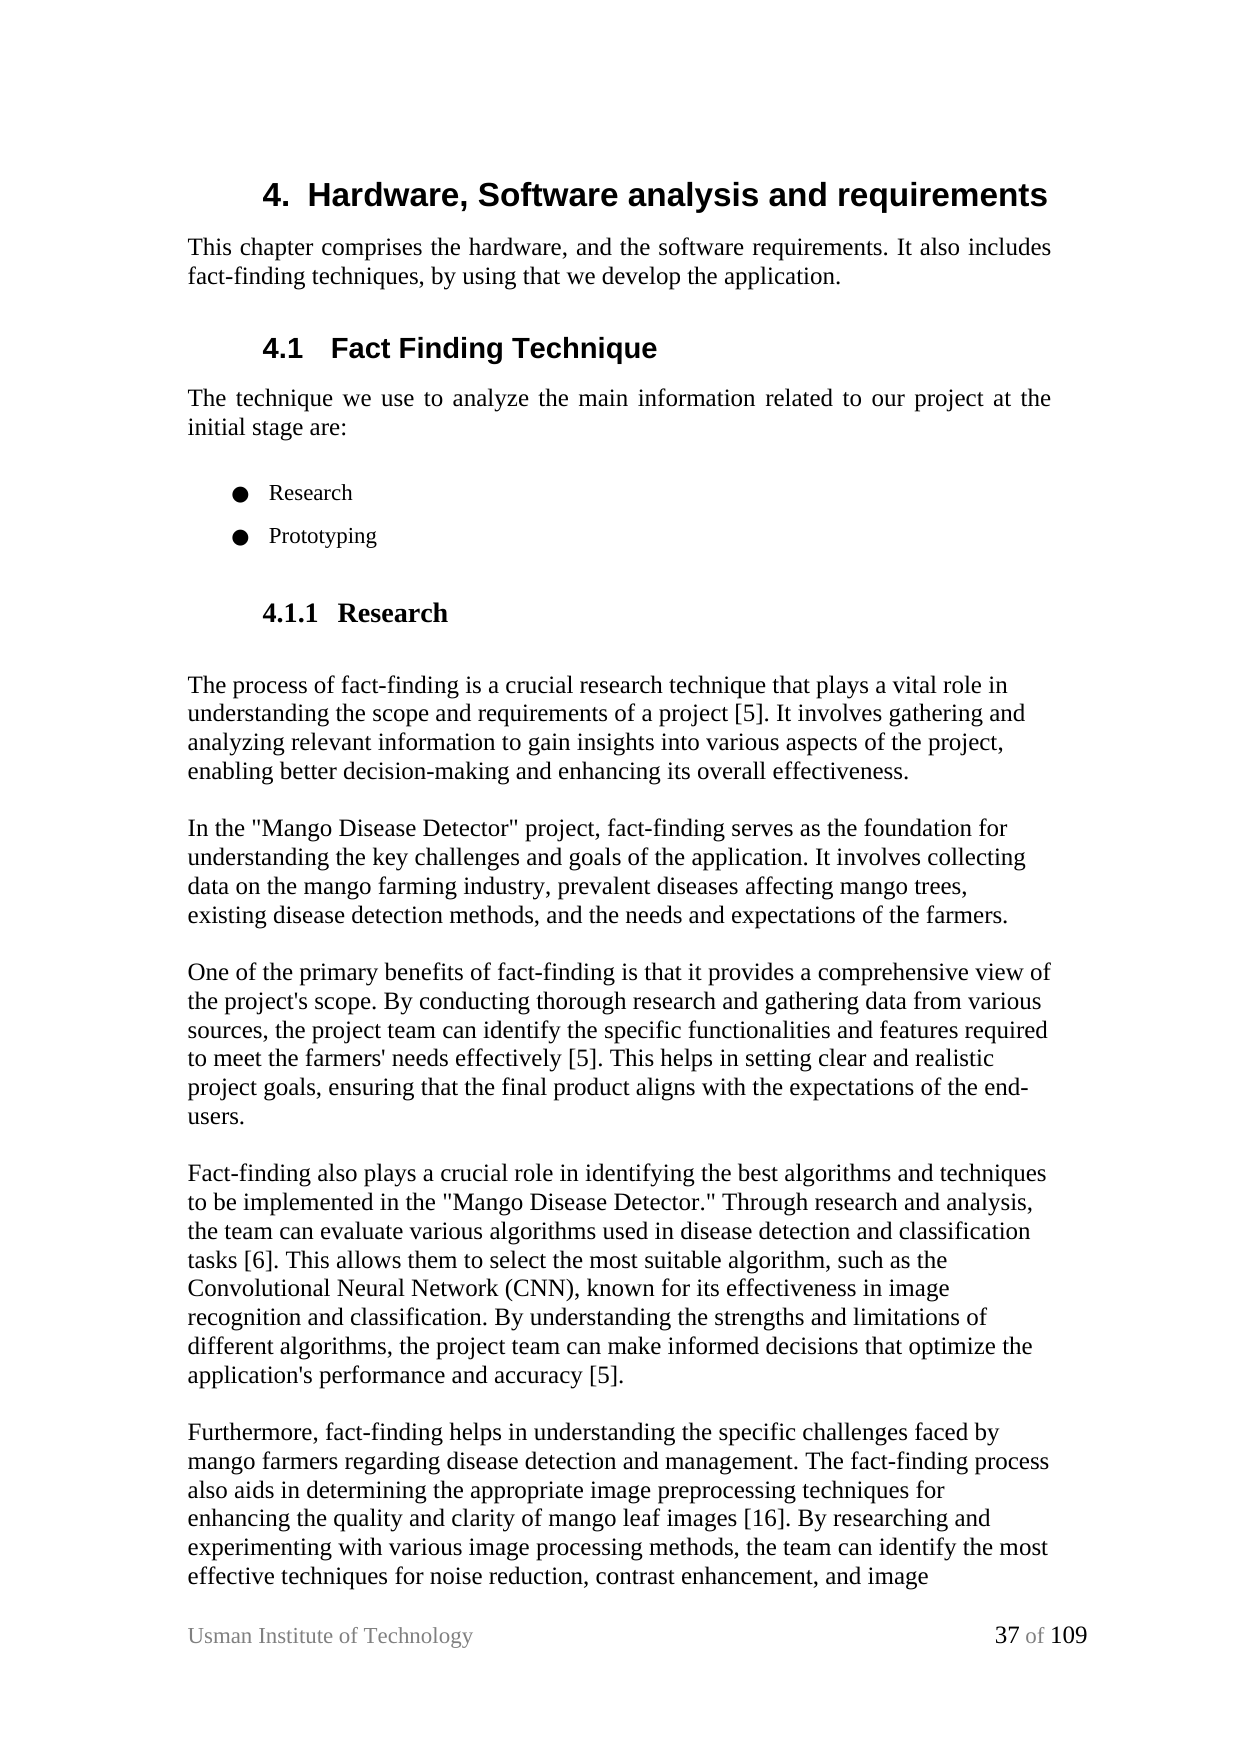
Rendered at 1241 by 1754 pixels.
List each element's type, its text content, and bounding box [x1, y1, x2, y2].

subtitle Fact Finding Technique [262, 331, 1053, 364]
subtitle Hardware, Software analysis and requirements [262, 175, 1053, 213]
text This chapter comprises the hardware, and the software requirements. It also includes fact-finding techniques, by using that we develop the application. [187, 232, 1053, 290]
text The technique we use to analyze the main information related to our project at the initial stage are: [187, 383, 1053, 441]
text The process of fact-finding is a crucial research technique that plays a vital role in understanding the scope and requirements of a project [5]. It involves gathering and analyzing relevant information to gain insights into various aspects of the project, enabling better decision-making and enhancing its overall effectiveness. [187, 670, 1053, 785]
subtitle Research [262, 596, 1053, 628]
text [187, 1417, 1053, 1590]
text One of the primary benefits of fact-finding is that it provides a comprehensive view of the project's scope. By conducting thorough research and gathering data from various sources, the project team can identify the specific functionalities and features required to meet the farmers' needs effectively [5]. This helps in setting clear and realistic project goals, ensuring that the final product aligns with the expectations of the end-users. [187, 957, 1053, 1130]
list Prototyping [231, 512, 1053, 555]
text In the "Mango Disease Detector" project, fact-finding serves as the foundation for understanding the key challenges and goals of the application. It involves collecting data on the mango farming industry, prevalent diseases affecting mango trees, existing disease detection methods, and the needs and expectations of the farmers. [187, 813, 1053, 928]
list Research [231, 469, 1053, 512]
text Fact-finding also plays a crucial role in identifying the best algorithms and techniques to be implemented in the "Mango Disease Detector." Through research and analysis, the team can evaluate various algorithms used in disease detection and classification tasks [6]. This allows them to select the most suitable algorithm, such as the Convolutional Neural Network (CNN), known for its effectiveness in image recognition and classification. By understanding the strengths and limitations of different algorithms, the project team can make informed decisions that optimize the application's performance and accuracy [5]. [187, 1158, 1053, 1388]
